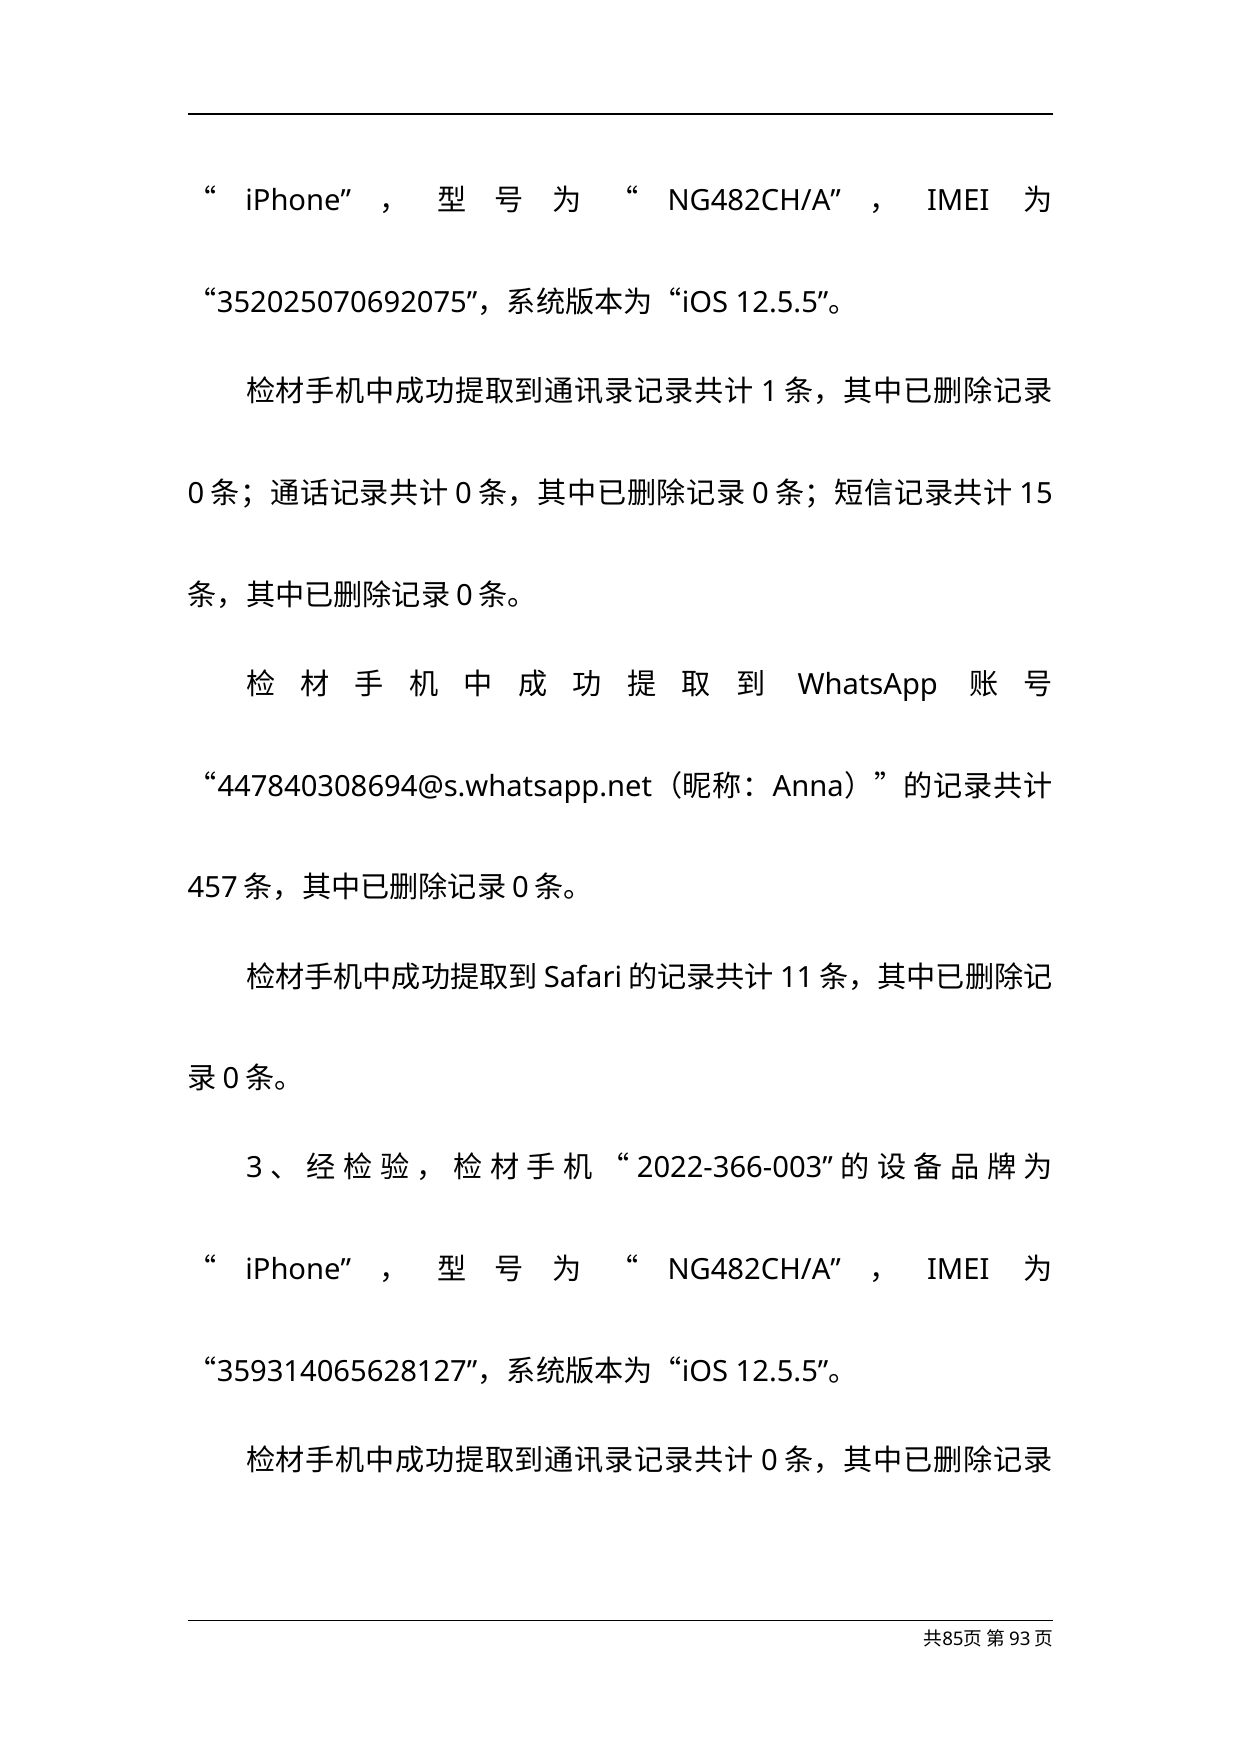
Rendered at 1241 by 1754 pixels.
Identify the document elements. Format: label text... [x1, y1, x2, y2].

text 3、经检验，检材手机“2022-366-003”的设备品牌为“iPhone”，型号为“NG482CH/A”，IMEI为“359314065628127”，系统版本为“iOS 12.5.5”。 [187, 1131, 1053, 1403]
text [187, 1424, 1053, 1492]
text 检材手机中成功提取到Safari的记录共计11条，其中已删除记录0条。 [187, 940, 1053, 1110]
text 检材手机中成功提取到WhatsApp账号“447840308694@s.whatsapp.net（昵称：Anna）”的记录共计457条，其中已删除记录0条。 [187, 648, 1053, 919]
text 检材手机中成功提取到通讯录记录共计1条，其中已删除记录0条；通话记录共计0条，其中已删除记录0条；短信记录共计15条，其中已删除记录0条。 [187, 355, 1053, 626]
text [187, 164, 1053, 334]
